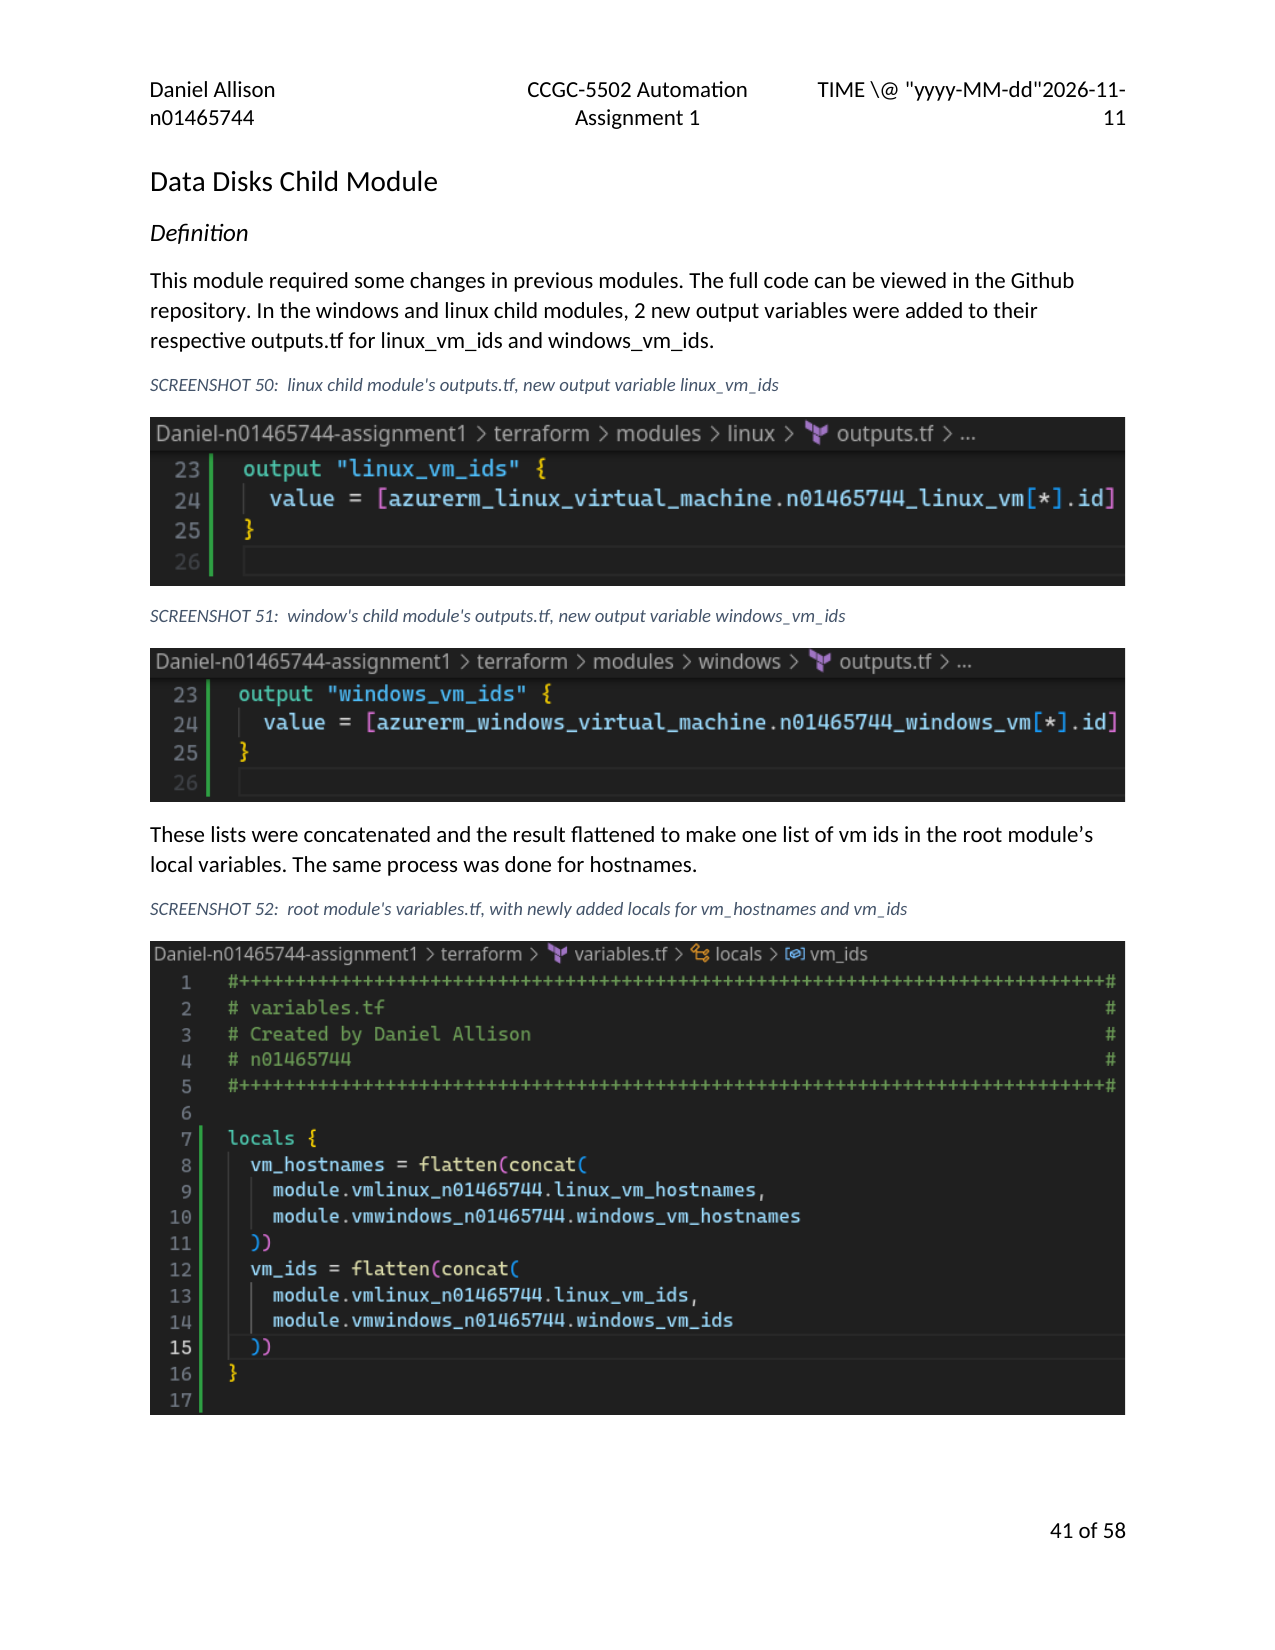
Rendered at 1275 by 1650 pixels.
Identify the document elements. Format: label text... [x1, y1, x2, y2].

text These lists were concatenated and the result flattened to make one list of vm ids in the root module’s local variables. The same process was done for hostnames. [150, 820, 1125, 878]
picture [150, 941, 1125, 1415]
picture [150, 648, 1125, 802]
text This module required some changes in previous modules. The full code can be viewed in the Github repository. In the windows and linux child modules, 2 new output variables were added to their respective outputs.tf for linux_vm_ids and windows_vm_ids. [150, 266, 1125, 355]
text SCREENSHOT 50: linux child module's outputs.tf, new output variable linux_vm_ids [150, 373, 1125, 396]
subtitle Definition [150, 217, 1125, 247]
picture [150, 417, 1125, 586]
text SCREENSHOT 52: root module's variables.tf, with newly added locals for vm_hostnames and vm_ids [150, 897, 1125, 920]
subtitle Data Disks Child Module [150, 163, 1125, 199]
text SCREENSHOT 51: window's child module's outputs.tf, new output variable windows_vm_ids [150, 604, 1125, 627]
